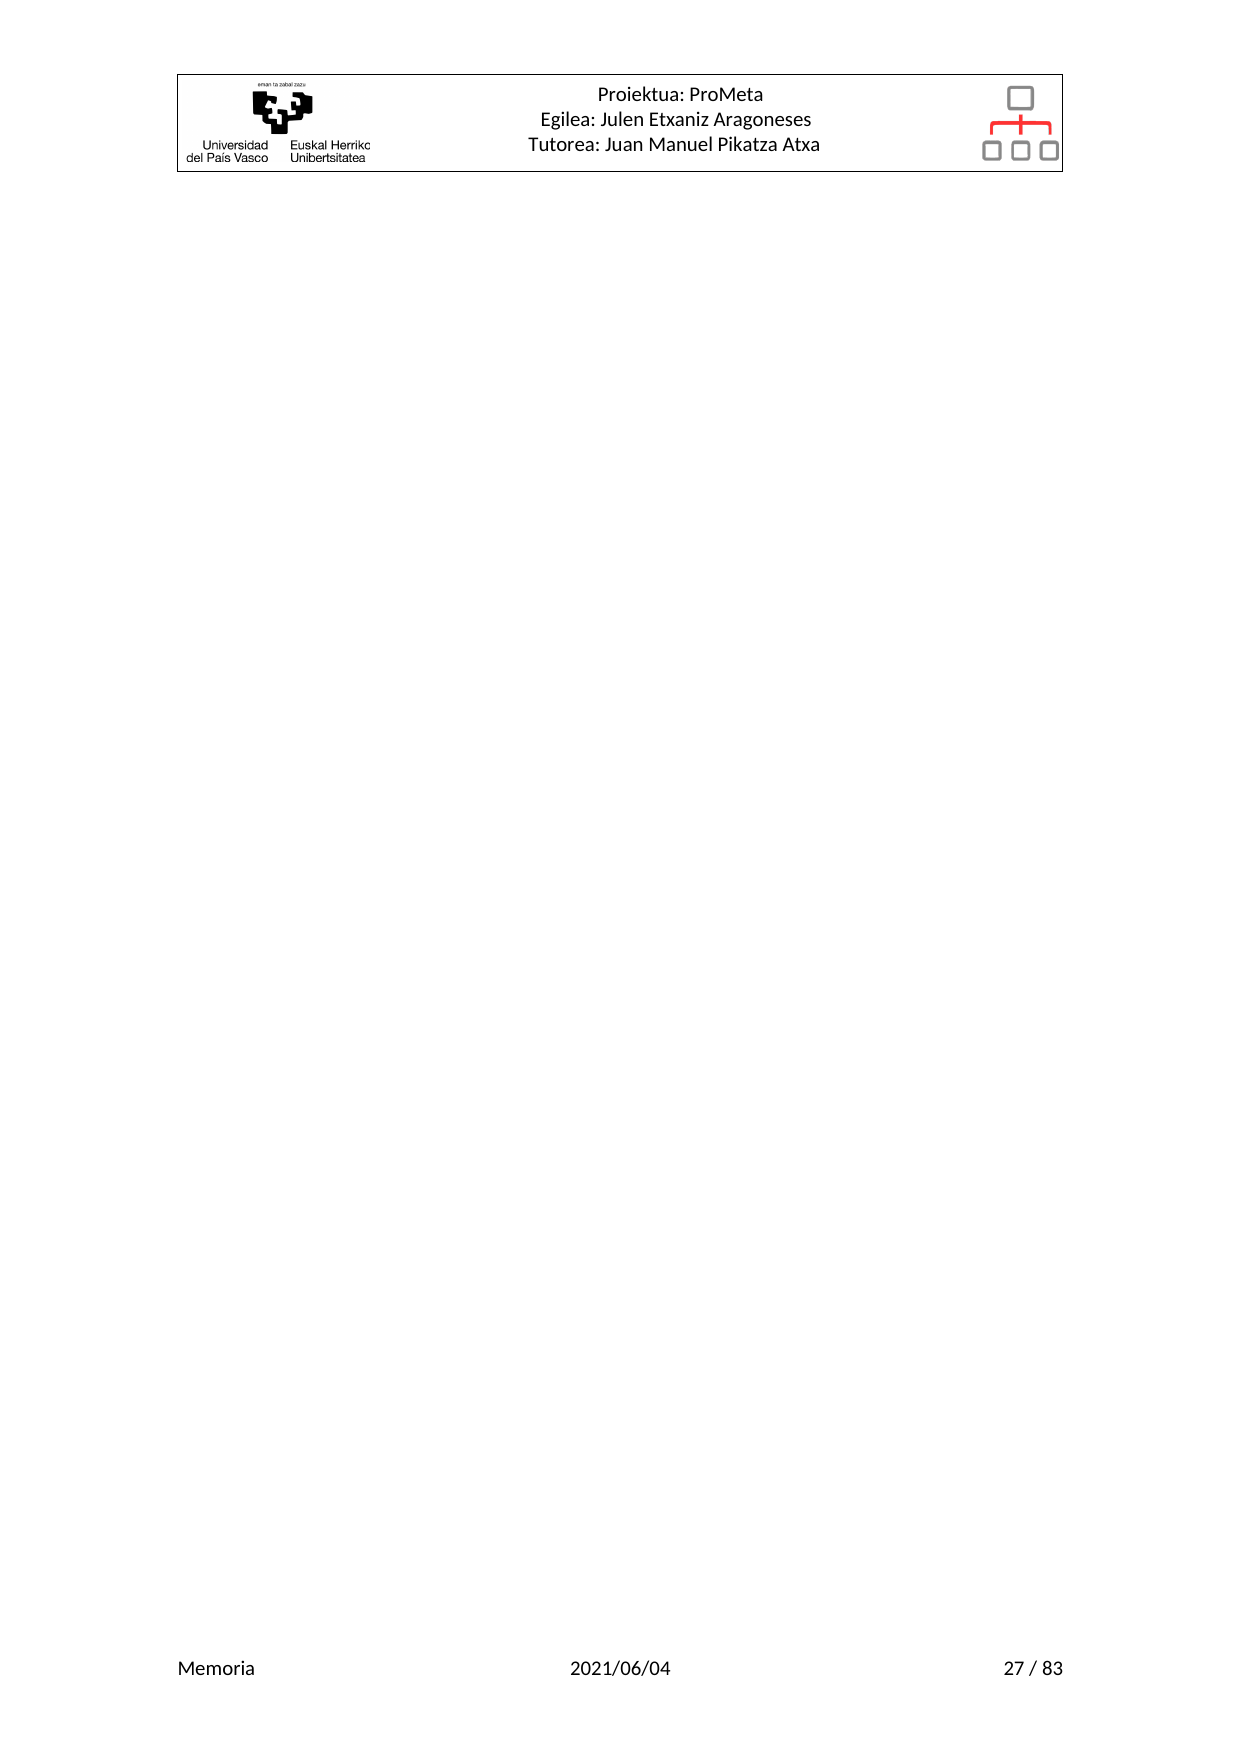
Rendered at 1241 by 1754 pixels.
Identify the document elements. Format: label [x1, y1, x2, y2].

picture [978, 80, 1060, 162]
picture [182, 80, 370, 162]
